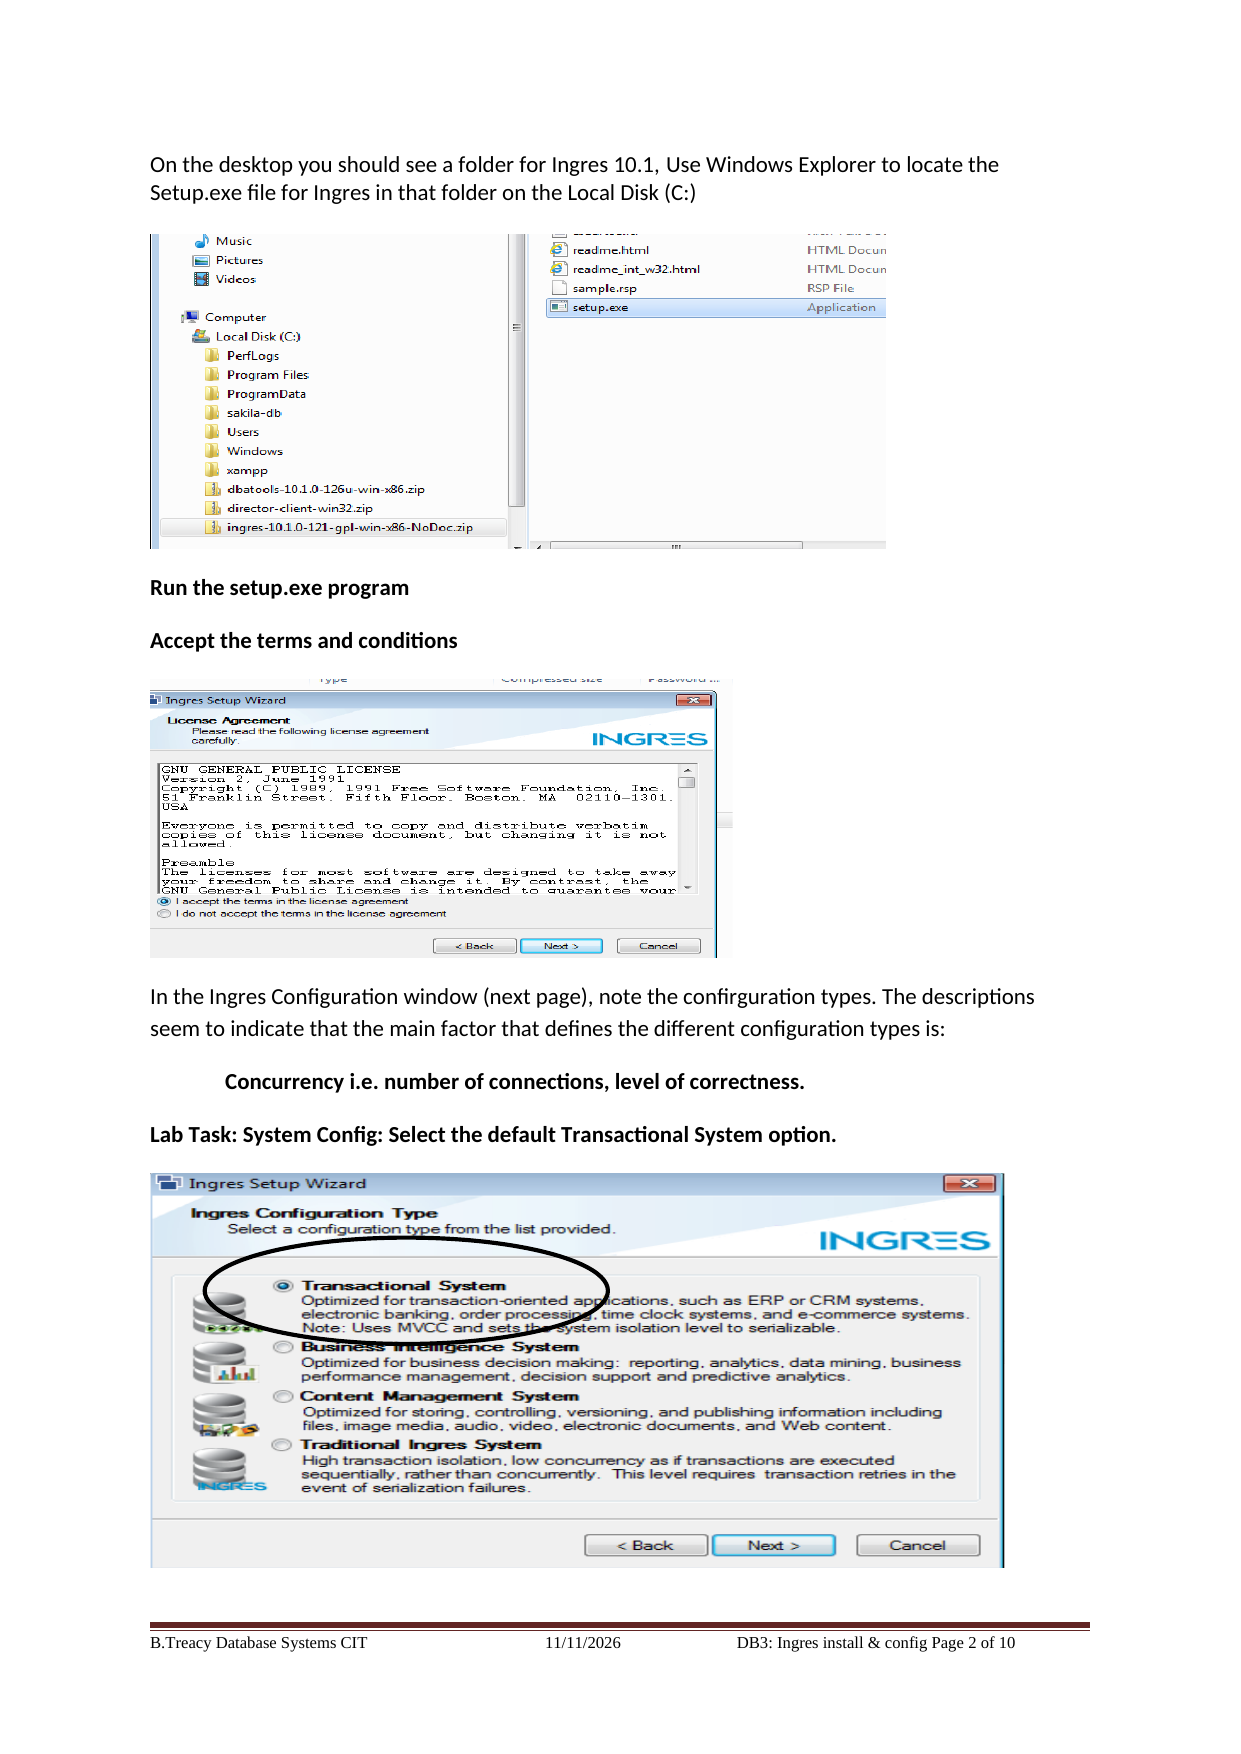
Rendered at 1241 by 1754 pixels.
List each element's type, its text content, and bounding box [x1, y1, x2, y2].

picture [150, 679, 733, 958]
text In the Ingres Configuration window (next page), note the confirguration types. The descriptions seem to indicate that the main factor that defines the different configuration types is: [150, 982, 1090, 1042]
picture [150, 234, 886, 549]
text Lab Task: System Config: Select the default Transactional System option. [150, 1121, 1090, 1148]
text On the desktop you should see a folder for Ingres 10.1, Use Windows Explorer to locate the Setup.exe file for Ingres in that folder on the Local Disk (C:) [150, 150, 1090, 206]
text Run the setup.exe program [150, 573, 1090, 601]
text Accept the terms and conditions [150, 626, 1090, 654]
text Concurrency i.e. number of connections, level of correctness. [150, 1067, 1090, 1096]
picture [150, 1173, 1005, 1568]
